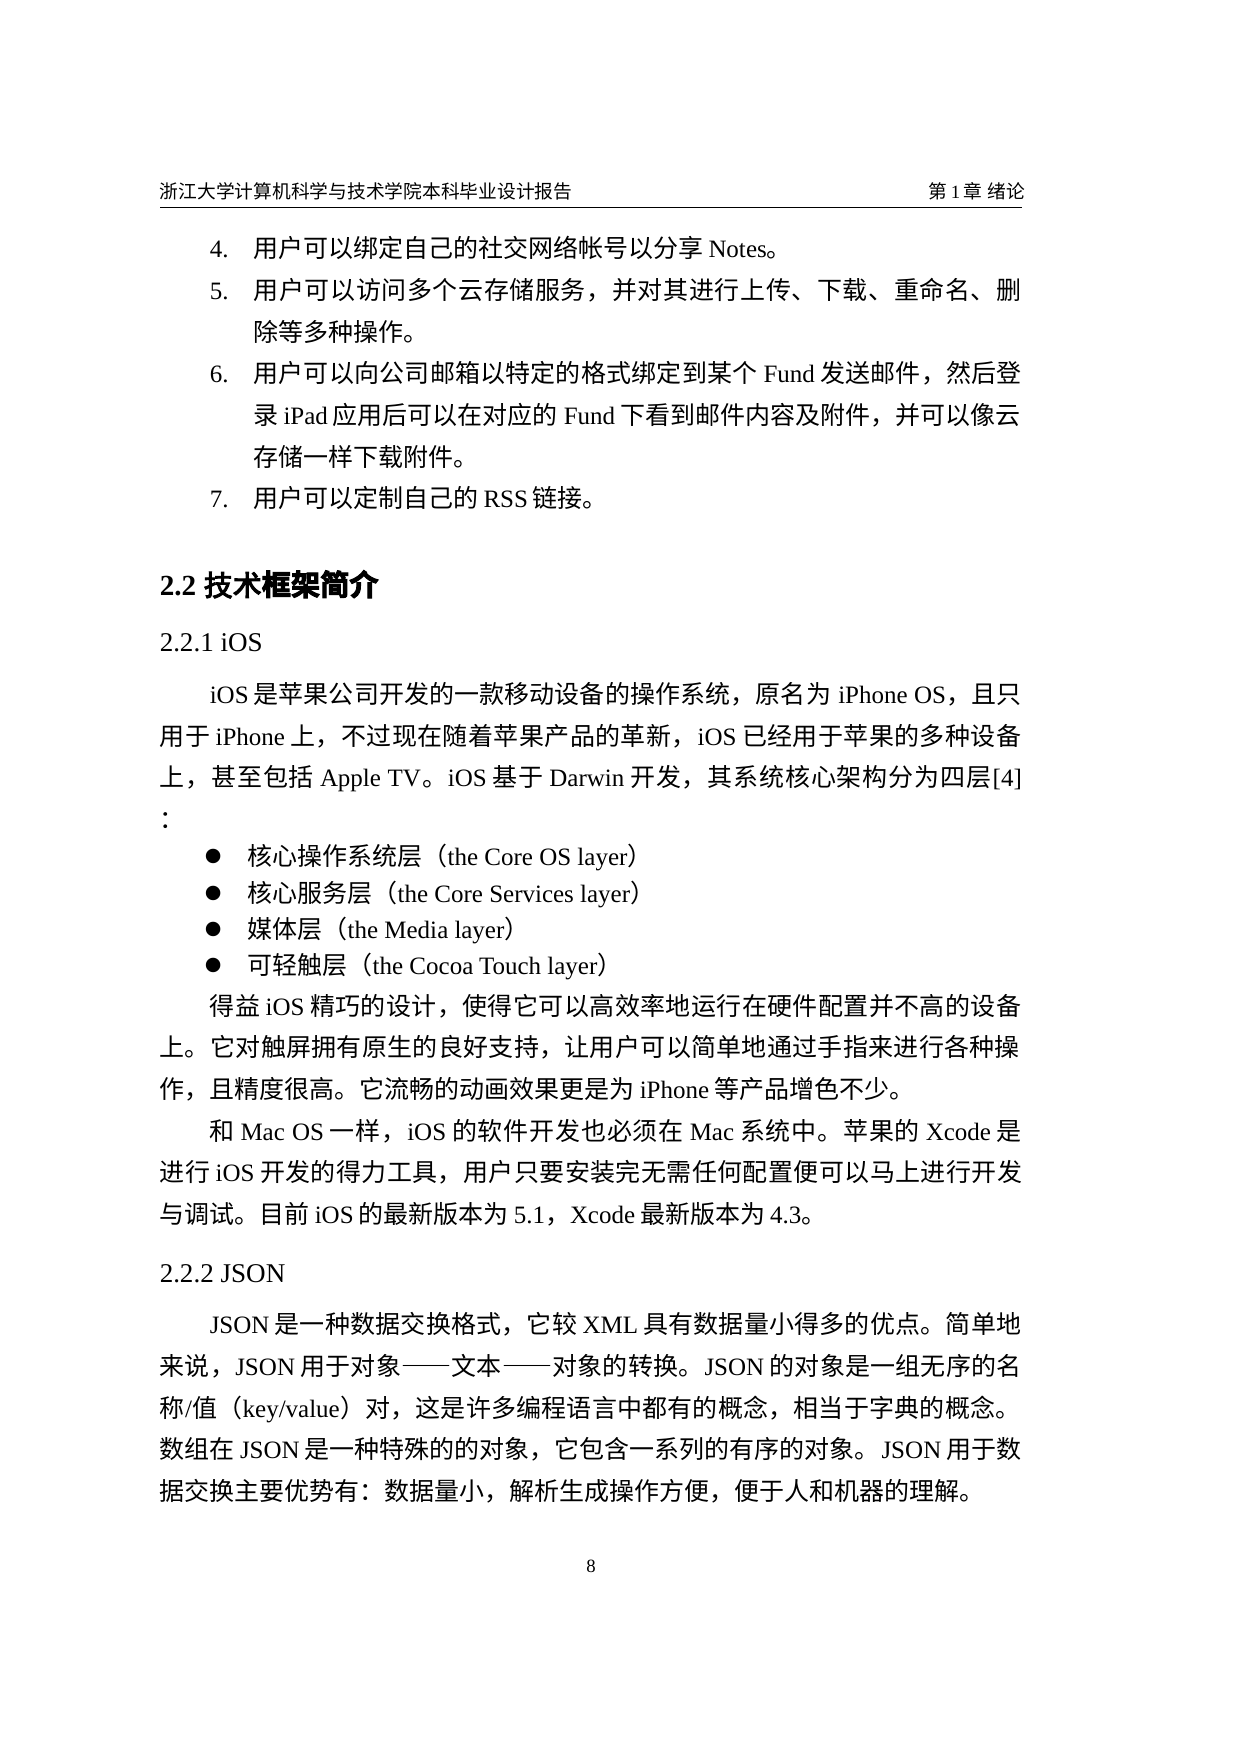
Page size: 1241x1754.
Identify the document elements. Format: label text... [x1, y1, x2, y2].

list 媒体层（the Media layer） [204, 909, 1022, 946]
text 技术框架简介 [159, 566, 1022, 602]
text JSON是一种数据交换格式，它较XML具有数据量小得多的优点。简单地来说，JSON用于对象——文本——对象的转换。JSON的对象是一组无序的名称/值（key/value）对，这是许多编程语言中都有的概念，相当于字典的概念。数组在JSON是一种特殊的的对象，它包含一系列的有序的对象。JSON用于数据交换主要优势有：数据量小，解析生成操作方便，便于人和机器的理解。 [159, 1301, 1022, 1509]
text iOS [159, 627, 1022, 658]
text JSON [159, 1257, 1022, 1288]
text 得益iOS精巧的设计，使得它可以高效率地运行在硬件配置并不高的设备上。它对触屏拥有原生的良好支持，让用户可以简单地通过手指来进行各种操作，且精度很高。它流畅的动画效果更是为iPhone等产品增色不少。 [159, 982, 1022, 1107]
list 可轻触层（the Cocoa Touch layer） [204, 946, 1022, 982]
list 用户可以定制自己的RSS链接。 [209, 474, 1022, 516]
list 用户可以访问多个云存储服务，并对其进行上传、下载、重命名、删除等多种操作。 [209, 266, 1022, 349]
list 核心服务层（the Core Services layer） [204, 873, 1022, 909]
text iOS是苹果公司开发的一款移动设备的操作系统，原名为iPhone OS，且只用于iPhone上，不过现在随着苹果产品的革新，iOS已经用于苹果的多种设备上，甚至包括Apple TV。iOS基于Darwin开发，其系统核心架构分为四层[4] ： [159, 670, 1022, 837]
text 和Mac OS一样，iOS的软件开发也必须在Mac系统中。苹果的Xcode是进行iOS开发的得力工具，用户只要安装完无需任何配置便可以马上进行开发与调试。目前iOS的最新版本为5.1，Xcode最新版本为4.3。 [159, 1107, 1022, 1232]
list 核心操作系统层（the Core OS layer） [204, 837, 1022, 873]
list 用户可以绑定自己的社交网络帐号以分享Notes。 [209, 224, 1022, 266]
list 用户可以向公司邮箱以特定的格式绑定到某个Fund发送邮件，然后登录iPad应用后可以在对应的Fund下看到邮件内容及附件，并可以像云存储一样下载附件。 [209, 349, 1022, 474]
